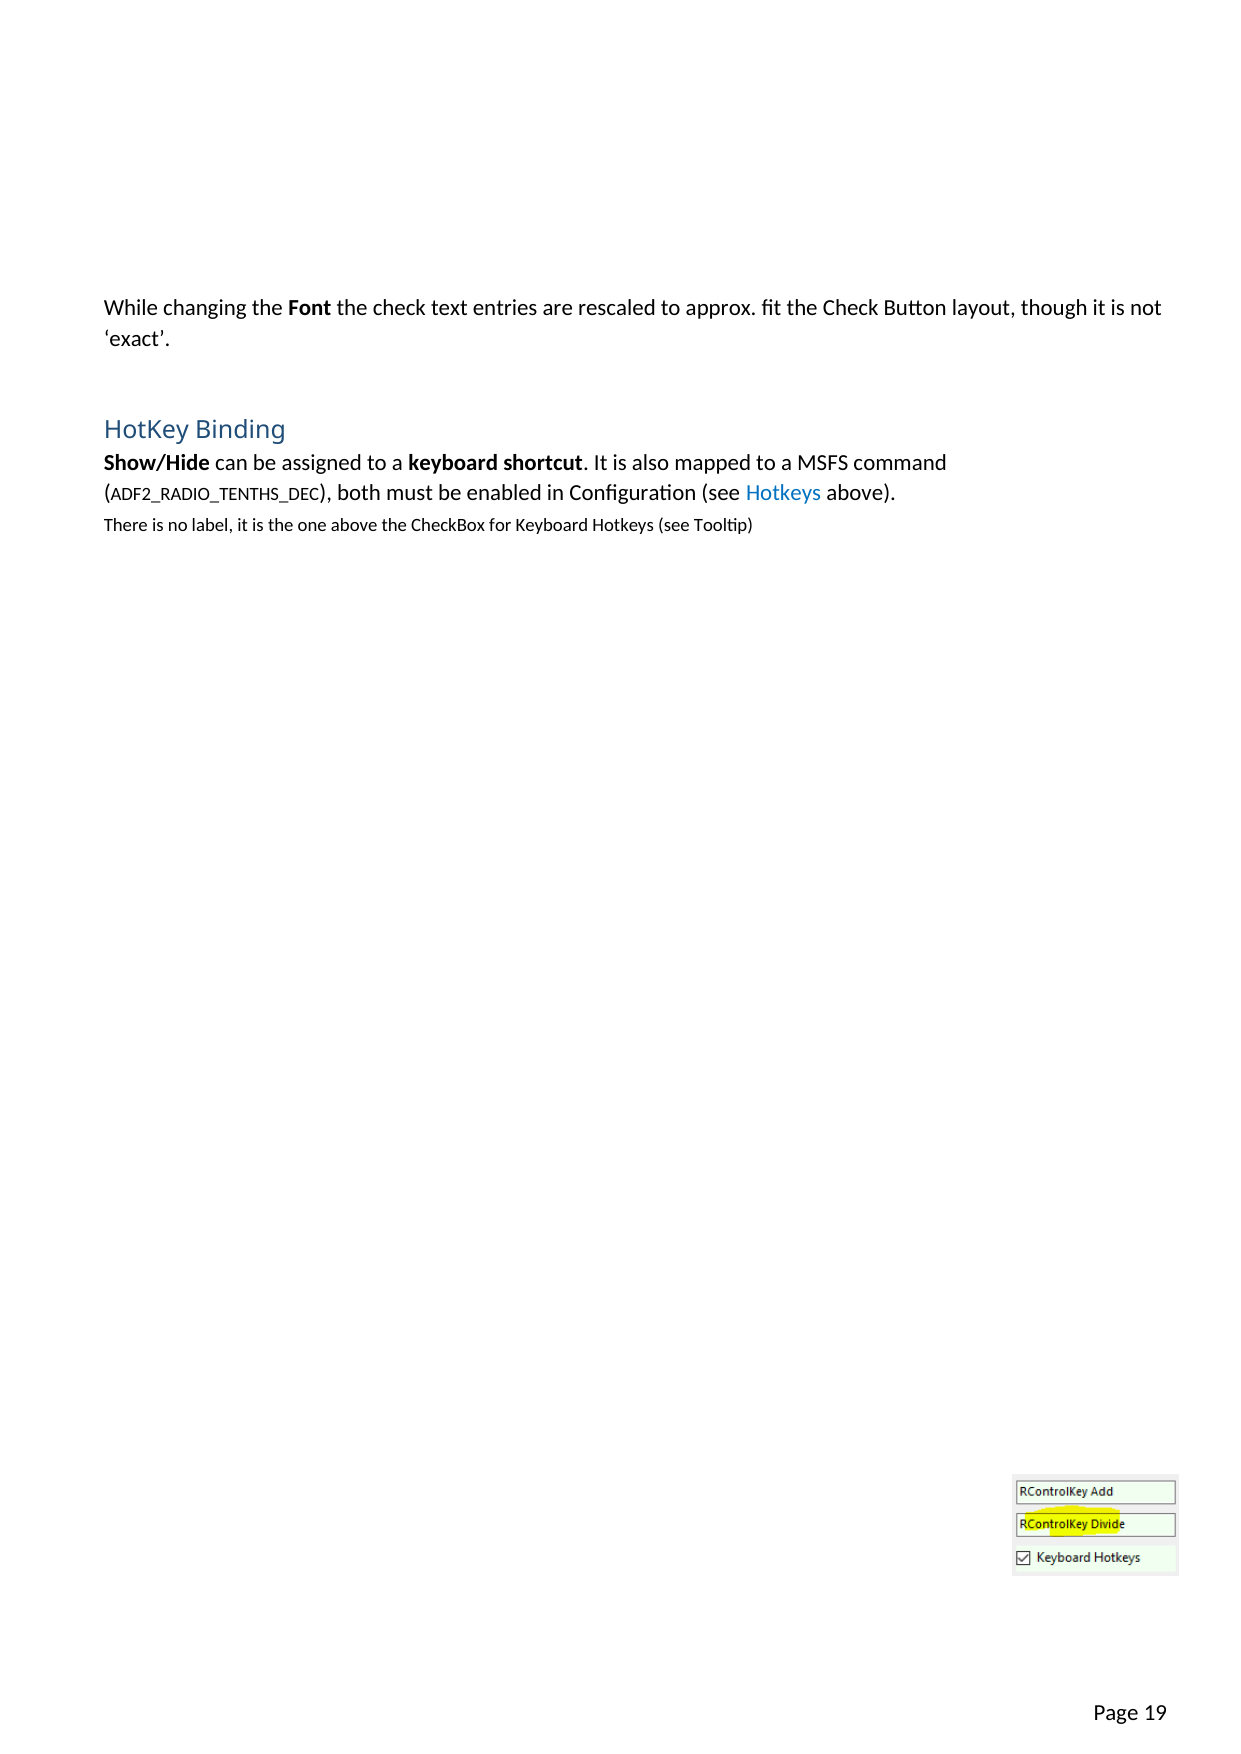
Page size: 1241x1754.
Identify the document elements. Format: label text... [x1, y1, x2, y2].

picture [1012, 1474, 1179, 1576]
text While changing the Font the check text entries are rescaled to approx. fit the Check Button layout, though it is not ‘exact’. [103, 293, 1167, 352]
text Show/Hide can be assigned to a keyboard shortcut. It is also mapped to a MSFS command (ADF2_RADIO_TENTHS_DEC), both must be enabled in Configuration (see Hotkeys above). There is no label, it is the one above the CheckBox for Keyboard Hotkeys (see Tooltip) [103, 448, 1167, 537]
text HotKey Binding [103, 411, 1167, 446]
